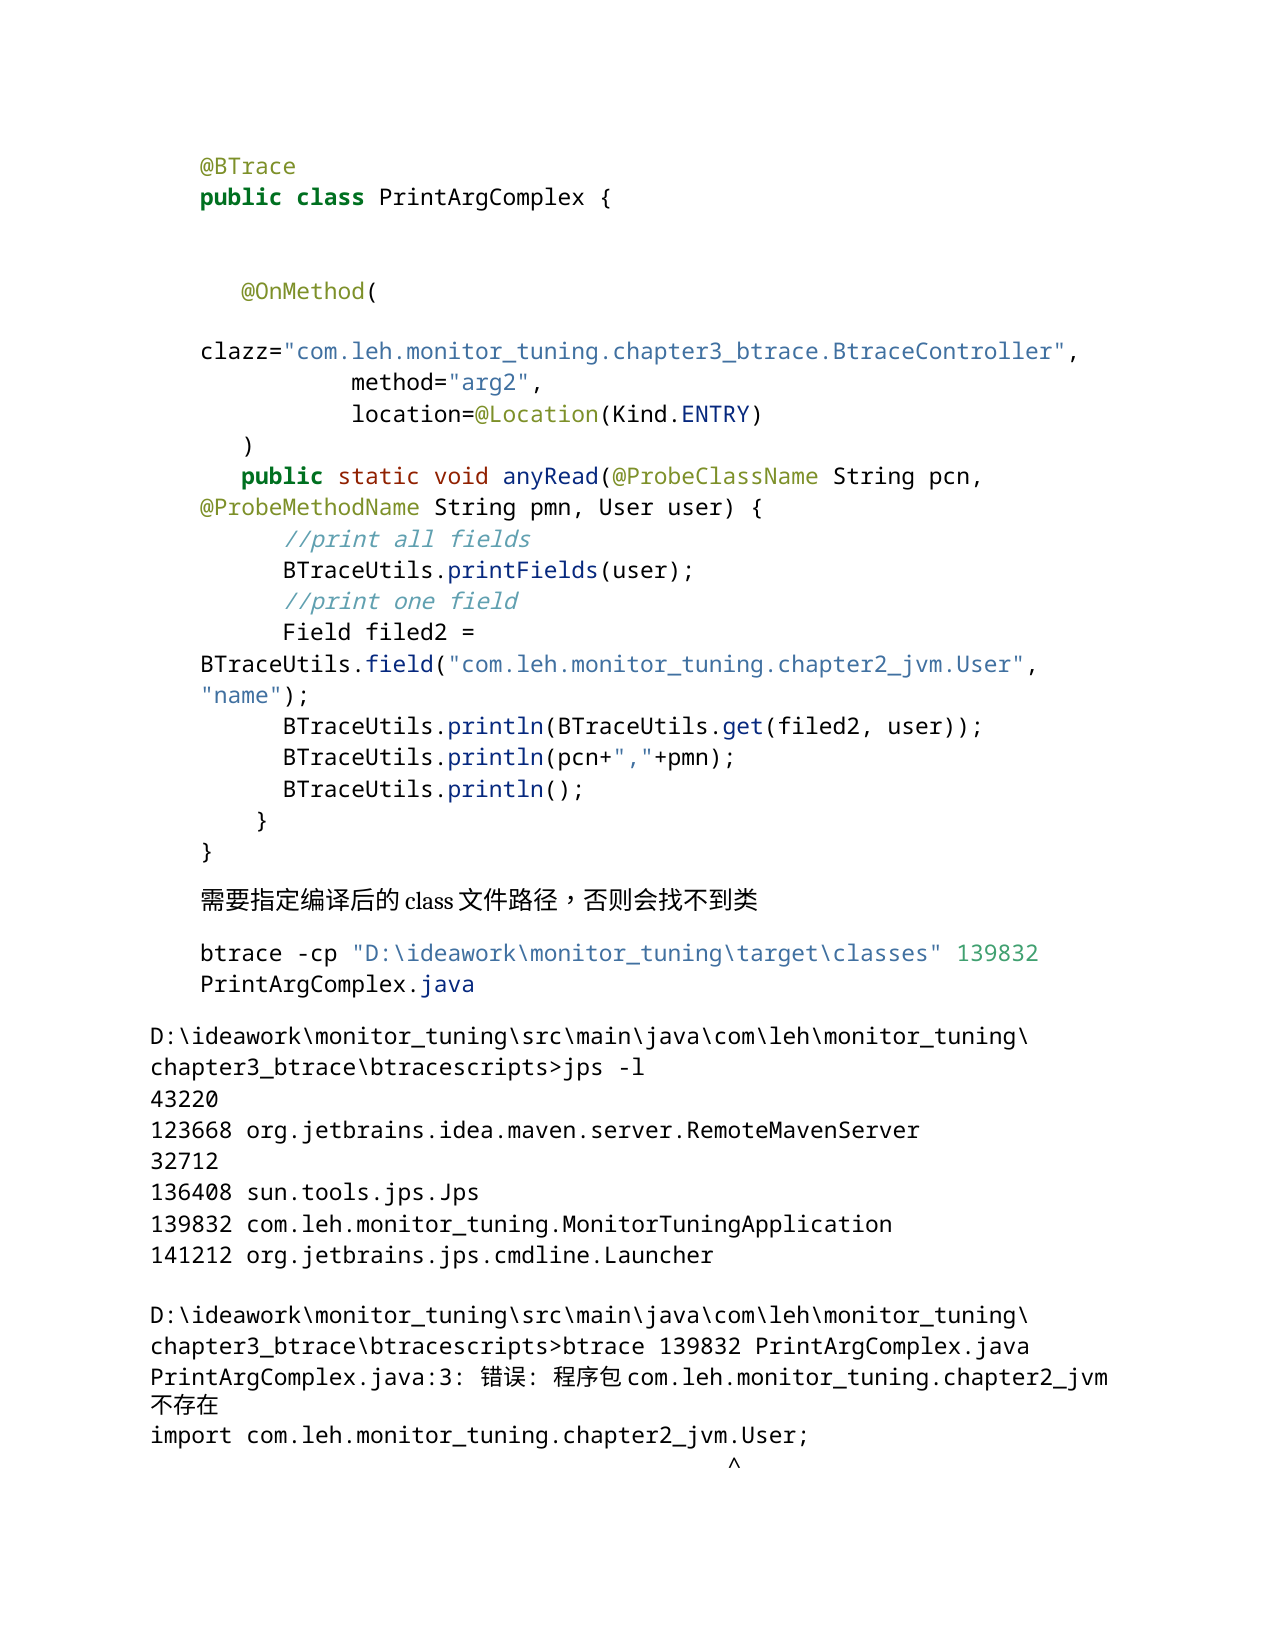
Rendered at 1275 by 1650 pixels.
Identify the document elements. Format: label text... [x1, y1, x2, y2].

list btrace -cp "D:\ideawork\monitor_tuning\target\classes" 139832 PrintArgComplex.java [150, 937, 1125, 999]
list @BTrace public class PrintArgComplex { @OnMethod( clazz="com.leh.monitor_tuning.chapter3_btrace.BtraceController", method="arg2", location=@Location(Kind.ENTRY) ) public static void anyRead(@ProbeClassName String pcn, @ProbeMethodName String pmn, User user) { //print all fields BTraceUtils.printFields(user); //print one field Field filed2 = BTraceUtils.field("com.leh.monitor_tuning.chapter2_jvm.User", "name"); BTraceUtils.println(BTraceUtils.get(filed2, user)); BTraceUtils.println(pcn+","+pmn); BTraceUtils.println(); } } [150, 150, 1125, 866]
list 需要指定编译后的class文件路径，否则会找不到类 [150, 887, 1125, 916]
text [150, 1020, 1125, 1481]
